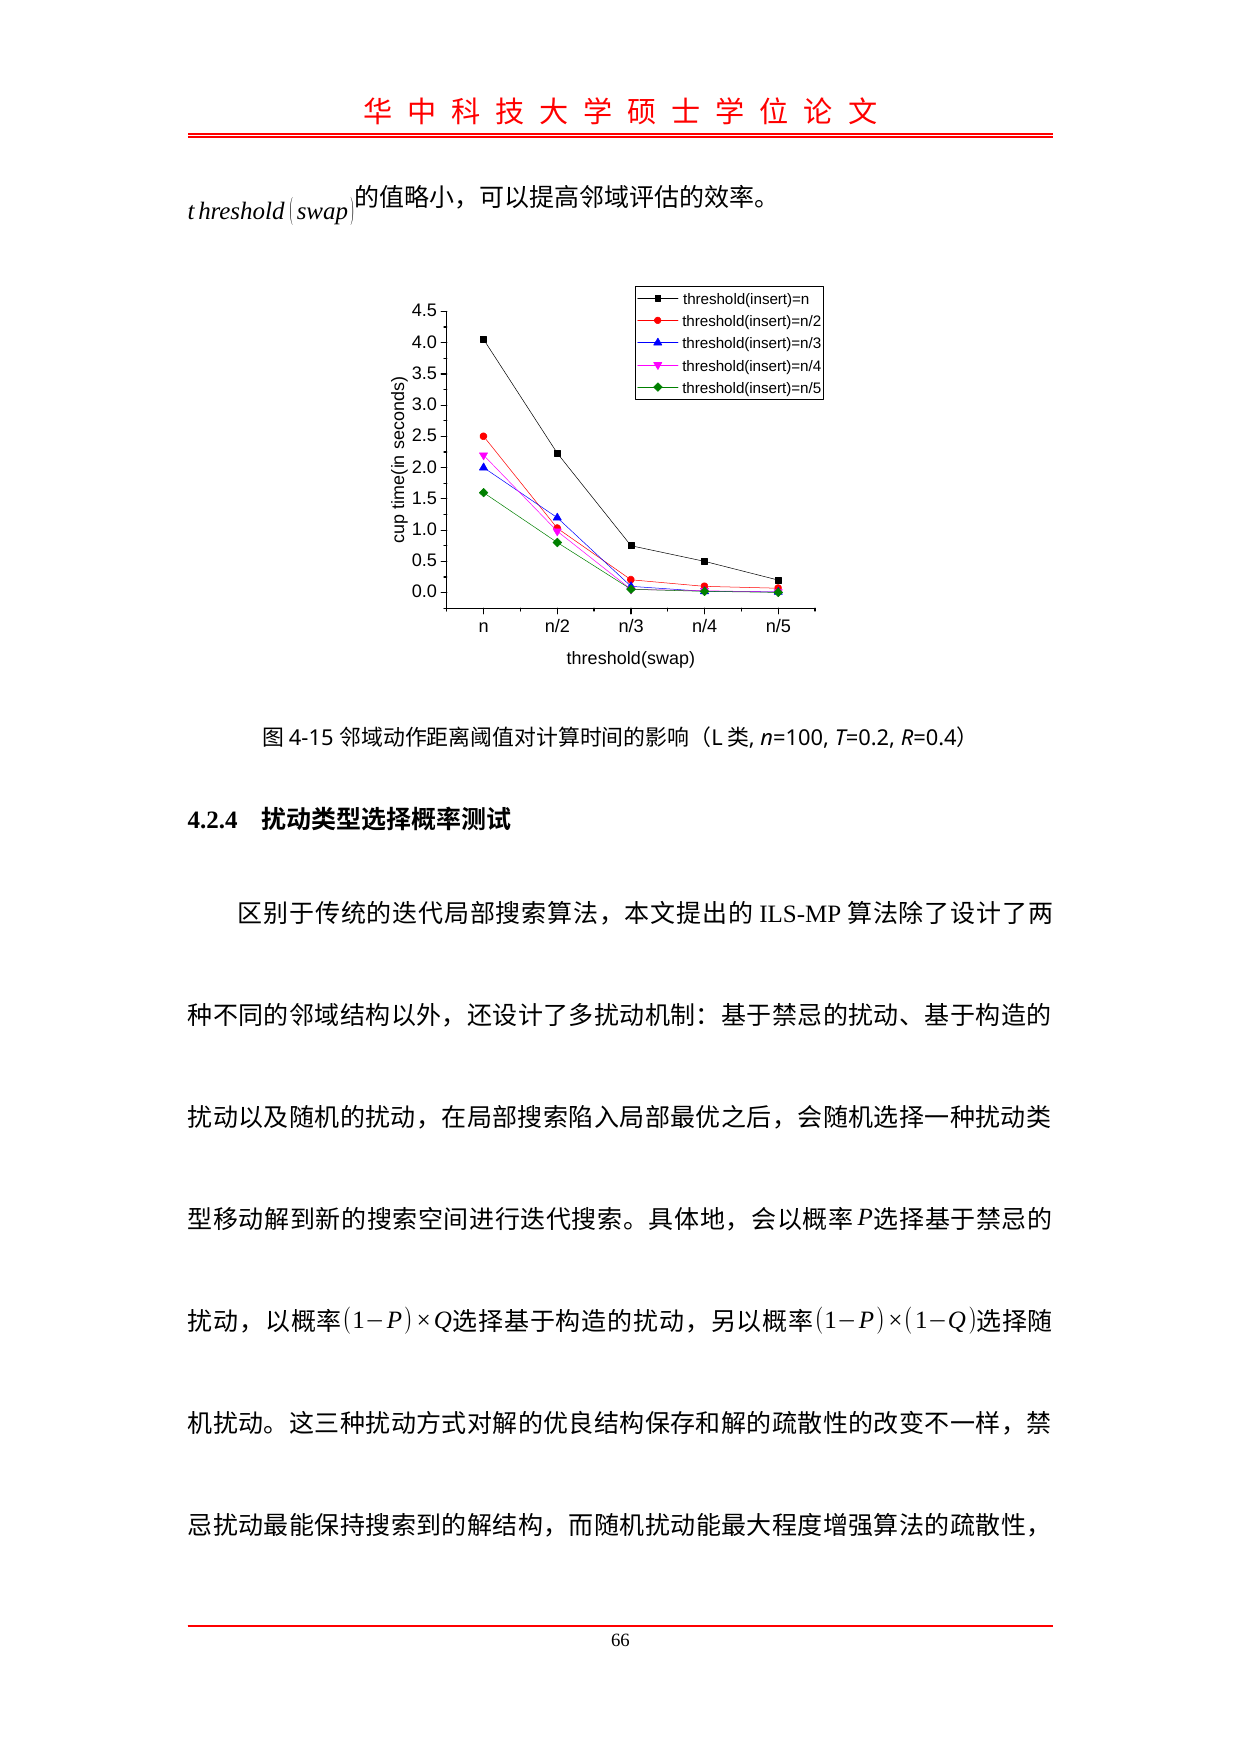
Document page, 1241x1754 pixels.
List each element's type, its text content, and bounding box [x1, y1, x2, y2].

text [187, 878, 1053, 1557]
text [187, 177, 1053, 245]
subtitle 扰动类型选择概率测试 [187, 784, 1053, 852]
